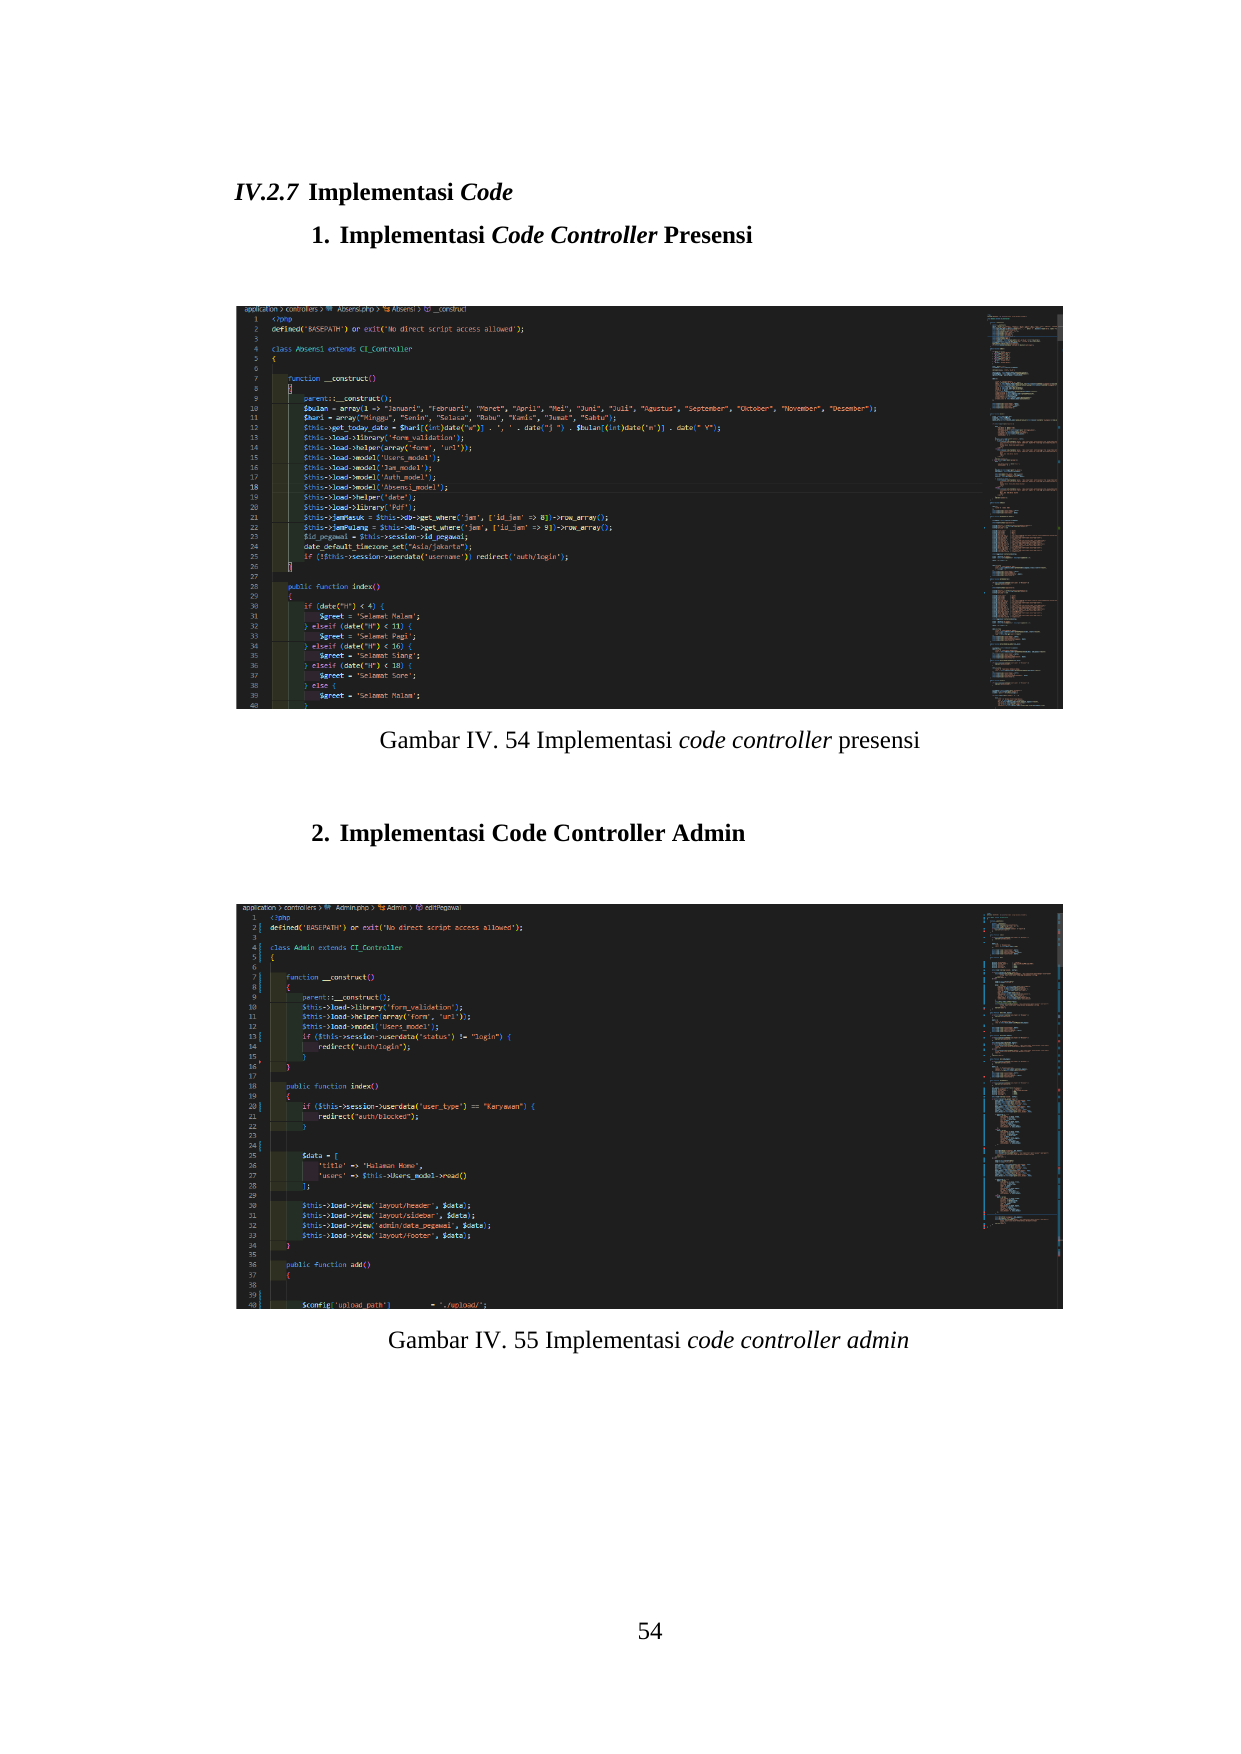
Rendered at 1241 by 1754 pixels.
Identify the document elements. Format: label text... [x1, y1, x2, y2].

text Gambar IV. 54 Implementasi code controller presensi [236, 725, 1063, 754]
list Implementasi Code Controller Presensi [311, 220, 1051, 249]
picture [236, 904, 1063, 1309]
text Gambar IV. 55 Implementasi code controller admin [236, 1325, 1063, 1354]
picture [236, 306, 1063, 709]
list Implementasi Code Controller Admin [311, 818, 1051, 847]
text Implementasi Code [266, 177, 1063, 206]
